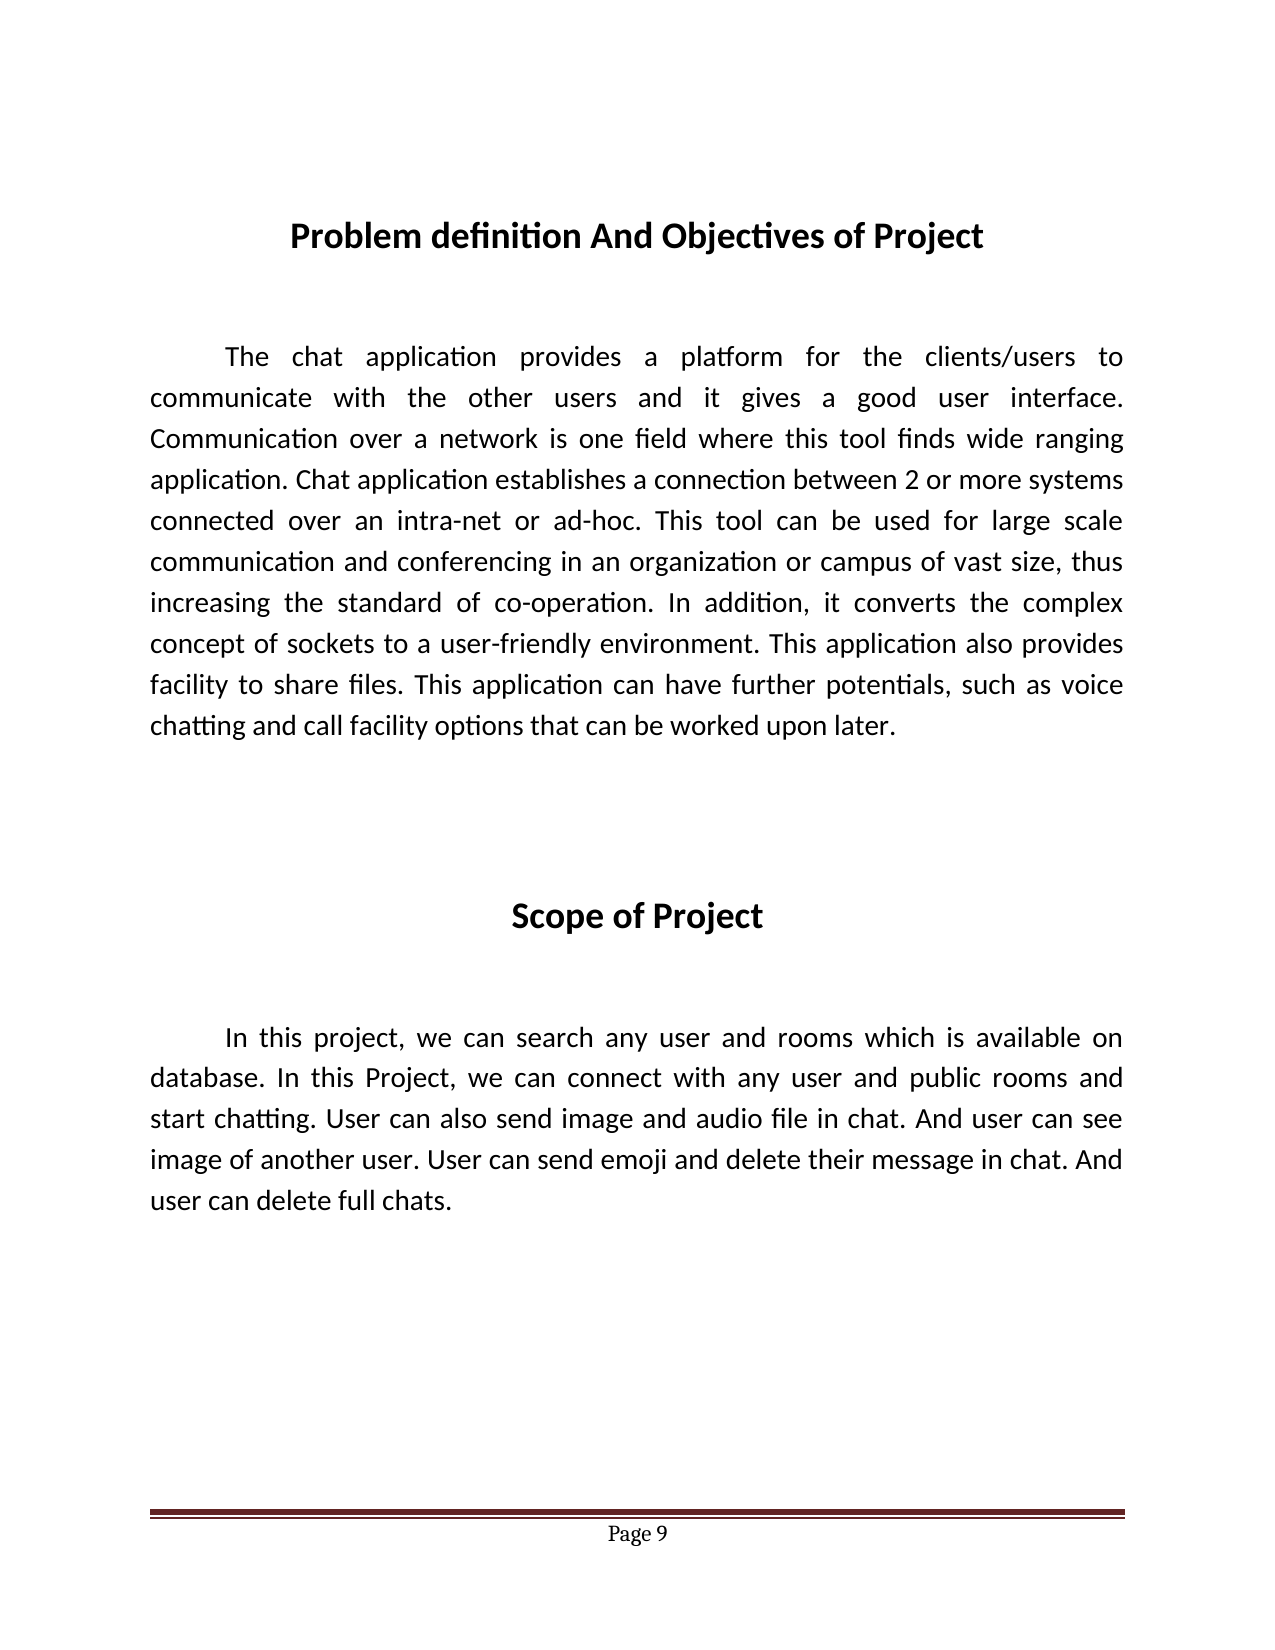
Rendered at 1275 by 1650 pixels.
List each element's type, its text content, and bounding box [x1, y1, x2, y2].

text In this project, we can search any user and rooms which is available on database. In this Project, we can connect with any user and public rooms and start chatting. User can also send image and audio file in chat. And user can see image of another user. User can send emoji and delete their message in chat. And user can delete full chats. [150, 1019, 1125, 1218]
text Problem definition And Objectives of Project [150, 212, 1125, 258]
text Scope of Project [150, 892, 1125, 938]
text The chat application provides a platform for the clients/users to communicate with the other users and it gives a good user interface. Communication over a network is one field where this tool finds wide ranging application. Chat application establishes a connection between 2 or more systems connected over an intra-net or ad-hoc. This tool can be used for large scale communication and conferencing in an organization or campus of vast size, thus increasing the standard of co-operation. In addition, it converts the complex concept of sockets to a user-friendly environment. This application also provides facility to share files. This application can have further potentials, such as voice chatting and call facility options that can be worked upon later. [150, 338, 1125, 742]
